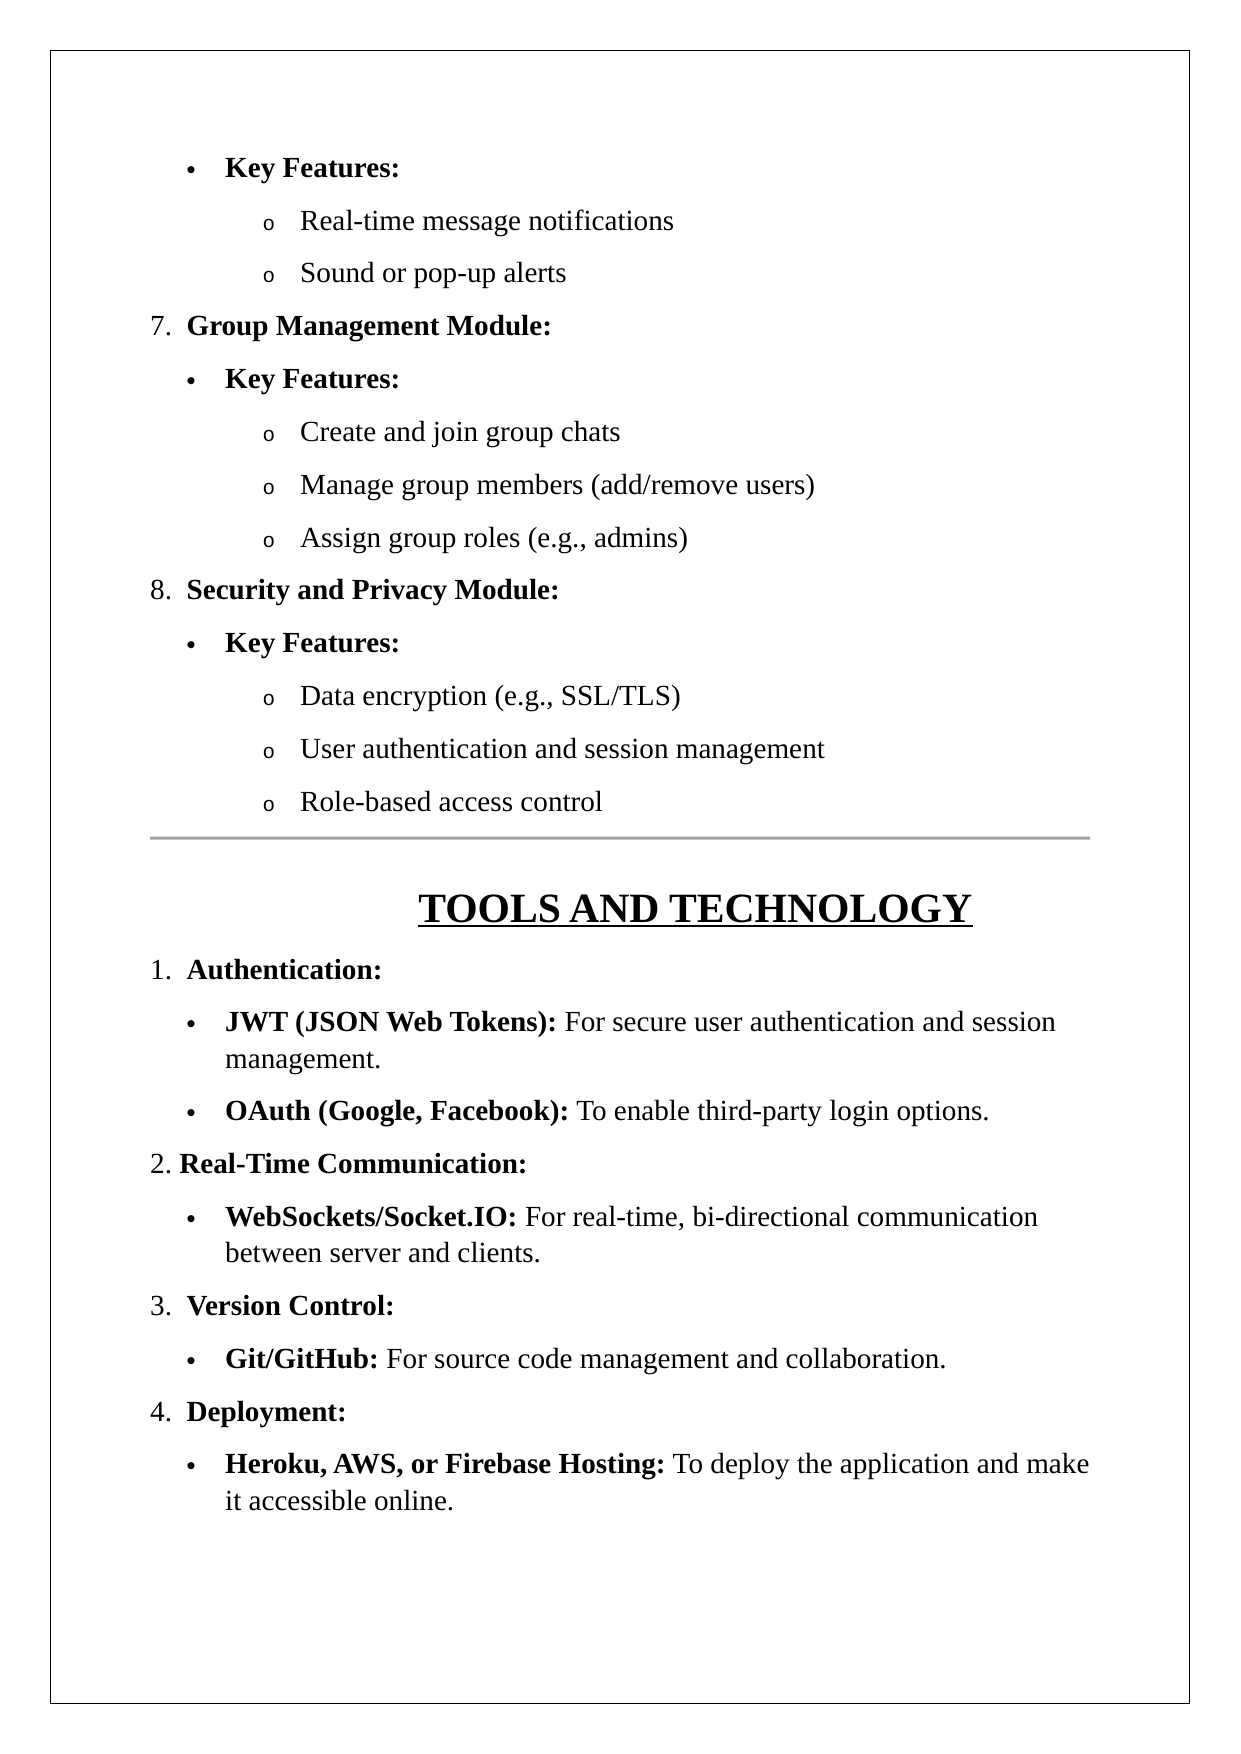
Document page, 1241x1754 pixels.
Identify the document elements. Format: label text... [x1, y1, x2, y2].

list Manage group members (add/remove users) [262, 467, 1090, 500]
list Sound or pop-up alerts [262, 256, 1090, 289]
list Role-based access control [262, 784, 1090, 817]
text 7. Group Management Module: [150, 308, 1090, 342]
text 2. Real-Time Communication: [150, 1146, 1090, 1180]
list Assign group roles (e.g., admins) [262, 520, 1090, 553]
list User authentication and session management [262, 731, 1090, 764]
list Key Features: [187, 150, 1090, 183]
list Key Features: [187, 625, 1090, 659]
list Heroku, AWS, or Firebase Hosting: To deploy the application and make it accessible online. [187, 1447, 1090, 1516]
text 8. Security and Privacy Module: [150, 572, 1090, 606]
text 4. Deployment: [150, 1394, 1090, 1427]
text TOOLS AND TECHNOLOGY [300, 883, 1090, 931]
list JWT (JSON Web Tokens): For secure user authentication and session management. [187, 1004, 1090, 1074]
list WebSockets/Socket.IO: For real-time, bi-directional communication between server and clients. [187, 1199, 1090, 1269]
text 1. Authentication: [150, 952, 1090, 985]
list Real-time message notifications [262, 203, 1090, 236]
list Create and join group chats [262, 414, 1090, 448]
list Data encryption (e.g., SSL/TLS) [262, 678, 1090, 712]
list OAuth (Google, Facebook): To enable third-party login options. [187, 1093, 1090, 1127]
list Git/GitHub: For source code management and collaboration. [187, 1341, 1090, 1374]
text 3. Version Control: [150, 1288, 1090, 1322]
list Key Features: [187, 361, 1090, 395]
